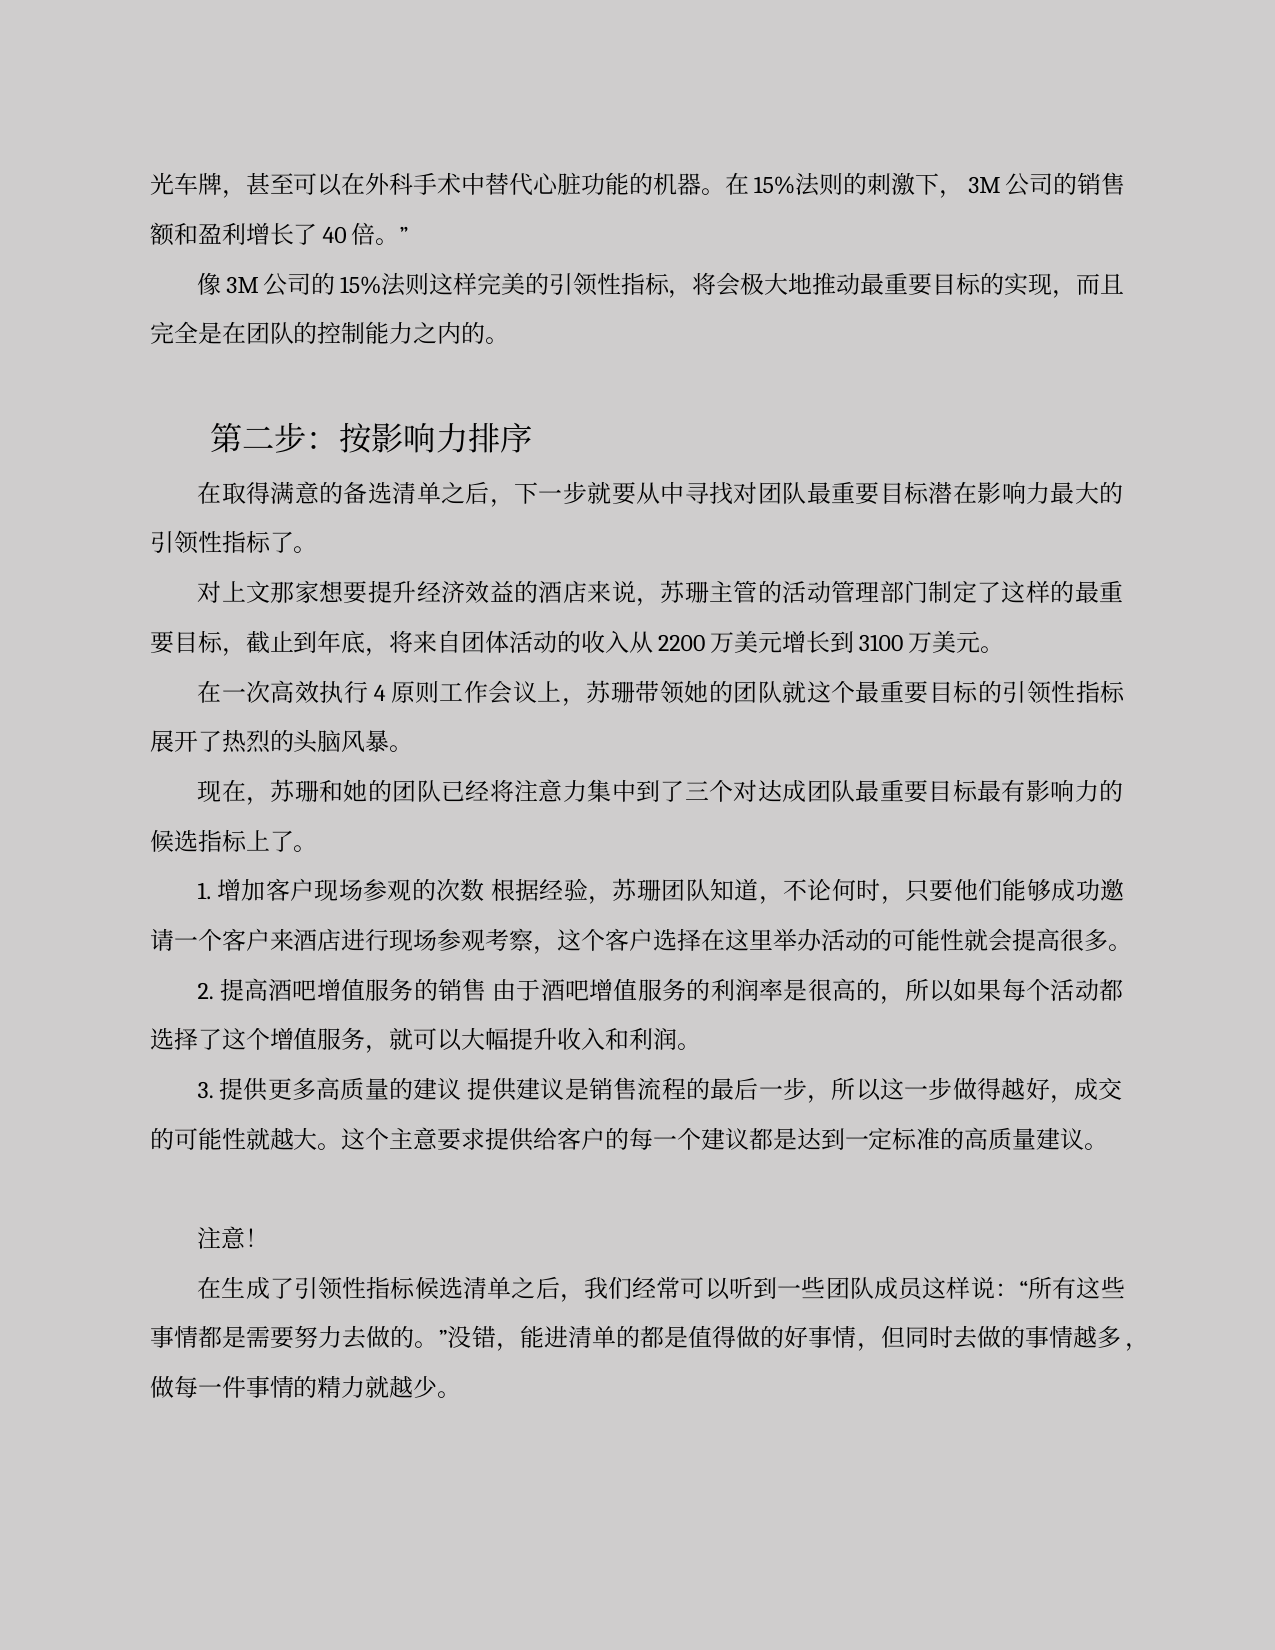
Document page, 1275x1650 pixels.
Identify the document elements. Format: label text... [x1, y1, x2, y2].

text 现在，苏珊和她的团队已经将注意力集中到了三个对达成团队最重要目标最有影响力的候选指标上了。 [150, 757, 1125, 856]
text 在生成了引领性指标候选清单之后，我们经常可以听到一些团队成员这样说：“所有这些事情都是需要努力去做的。”没错，能进清单的都是值得做的好事情，但同时去做的事情越多，做每一件事情的精力就越少。 [150, 1253, 1125, 1403]
text 2. 提高酒吧增值服务的销售 由于酒吧增值服务的利润率是很高的，所以如果每个活动都选择了这个增值服务，就可以大幅提升收入和利润。 [150, 955, 1125, 1055]
text 第二步：按影响力排序 [150, 398, 1125, 458]
text 1. 增加客户现场参观的次数 根据经验，苏珊团队知道，不论何时，只要他们能够成功邀请一个客户来酒店进行现场参观考察，这个客户选择在这里举办活动的可能性就会提高很多。 [150, 856, 1125, 955]
text 在取得满意的备选清单之后，下一步就要从中寻找对团队最重要目标潜在影响力最大的引领性指标了。 [150, 458, 1125, 558]
text 对上文那家想要提升经济效益的酒店来说，苏珊主管的活动管理部门制定了这样的最重要目标，截止到年底，将来自团体活动的收入从2200万美元增长到3100万美元。 [150, 558, 1125, 657]
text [150, 150, 1125, 249]
text 3. 提供更多高质量的建议 提供建议是销售流程的最后一步，所以这一步做得越好，成交的可能性就越大。这个主意要求提供给客户的每一个建议都是达到一定标准的高质量建议。 [150, 1055, 1125, 1154]
text 像3M公司的15%法则这样完美的引领性指标，将会极大地推动最重要目标的实现，而且完全是在团队的控制能力之内的。 [150, 249, 1125, 349]
text 注意！ [150, 1204, 1125, 1253]
text 在一次高效执行4原则工作会议上，苏珊带领她的团队就这个最重要目标的引领性指标展开了热烈的头脑风暴。 [150, 657, 1125, 757]
